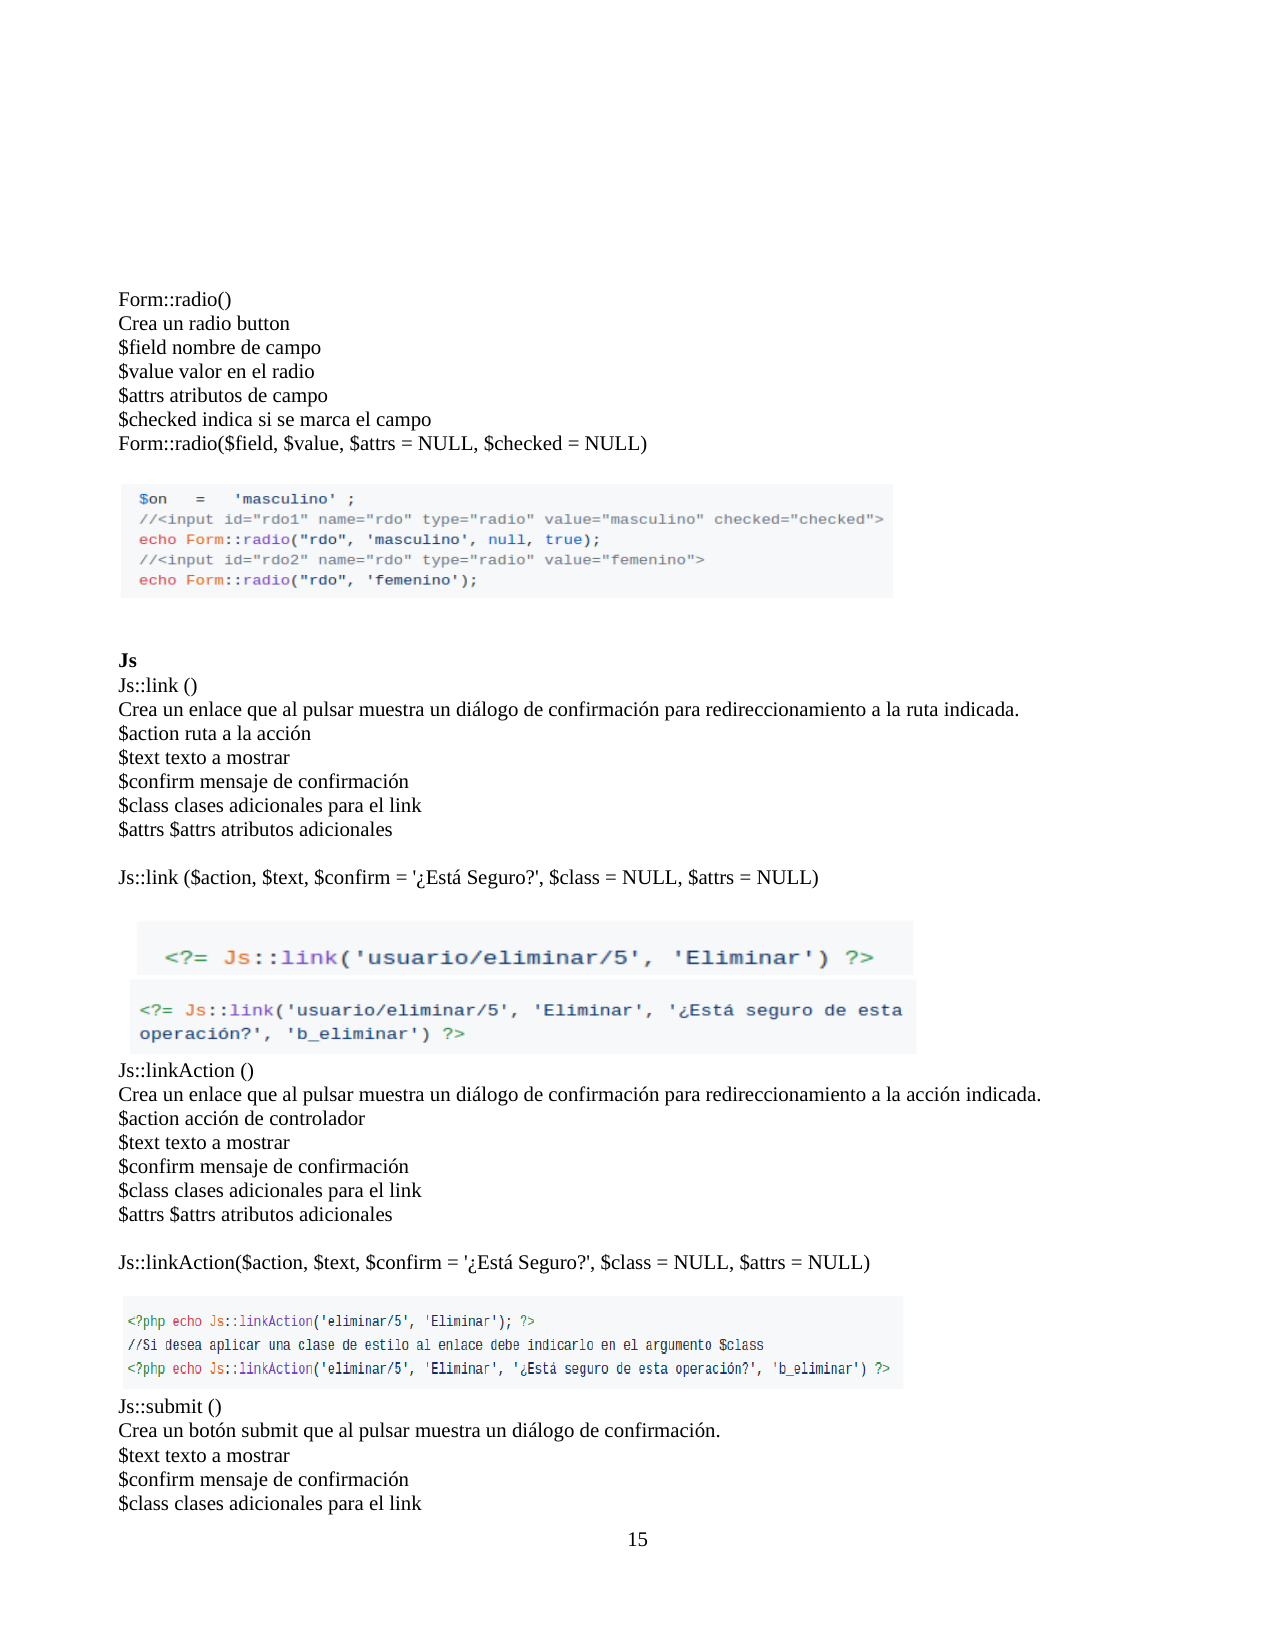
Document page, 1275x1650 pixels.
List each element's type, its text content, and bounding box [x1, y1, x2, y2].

text Js [118, 648, 1157, 672]
text $action acción de controlador [118, 1106, 1157, 1130]
text $action ruta a la acción [118, 721, 1157, 745]
text Form::radio($field, $value, $attrs = NULL, $checked = NULL) [118, 431, 1157, 455]
text $value valor en el radio [118, 359, 1157, 383]
text $class clases adicionales para el link [118, 793, 1157, 817]
text Js::submit () [118, 1394, 1157, 1418]
text $text texto a mostrar [118, 1442, 1157, 1467]
text $text texto a mostrar [118, 1130, 1157, 1154]
text Form::radio() [118, 287, 1157, 311]
text Crea un botón submit que al pulsar muestra un diálogo de confirmación. [118, 1418, 1157, 1442]
text $field nombre de campo [118, 335, 1157, 359]
text $attrs $attrs atributos adicionales [118, 817, 1157, 841]
text $class clases adicionales para el link [118, 1178, 1157, 1202]
text Js::linkAction($action, $text, $confirm = '¿Está Seguro?', $class = NULL, $attrs = NULL) [118, 1250, 1157, 1274]
text Js::link () [118, 672, 1157, 697]
text Crea un radio button [118, 311, 1157, 335]
text Js::linkAction () [118, 1057, 1157, 1082]
text $confirm mensaje de confirmación [118, 769, 1157, 793]
picture [123, 909, 917, 1054]
text $checked indica si se marca el campo [118, 407, 1157, 431]
text $confirm mensaje de confirmación [118, 1467, 1157, 1491]
picture [119, 484, 894, 598]
picture [123, 1296, 904, 1389]
text Js::link ($action, $text, $confirm = '¿Está Seguro?', $class = NULL, $attrs = NULL) [118, 865, 1157, 889]
text $confirm mensaje de confirmación [118, 1154, 1157, 1178]
text $attrs $attrs atributos adicionales [118, 1202, 1157, 1226]
text $attrs atributos de campo [118, 383, 1157, 407]
text $text texto a mostrar [118, 745, 1157, 769]
text $class clases adicionales para el link [118, 1491, 1157, 1515]
text Crea un enlace que al pulsar muestra un diálogo de confirmación para redireccionamiento a la ruta indicada. [118, 697, 1157, 721]
text Crea un enlace que al pulsar muestra un diálogo de confirmación para redireccionamiento a la acción indicada. [118, 1082, 1157, 1106]
